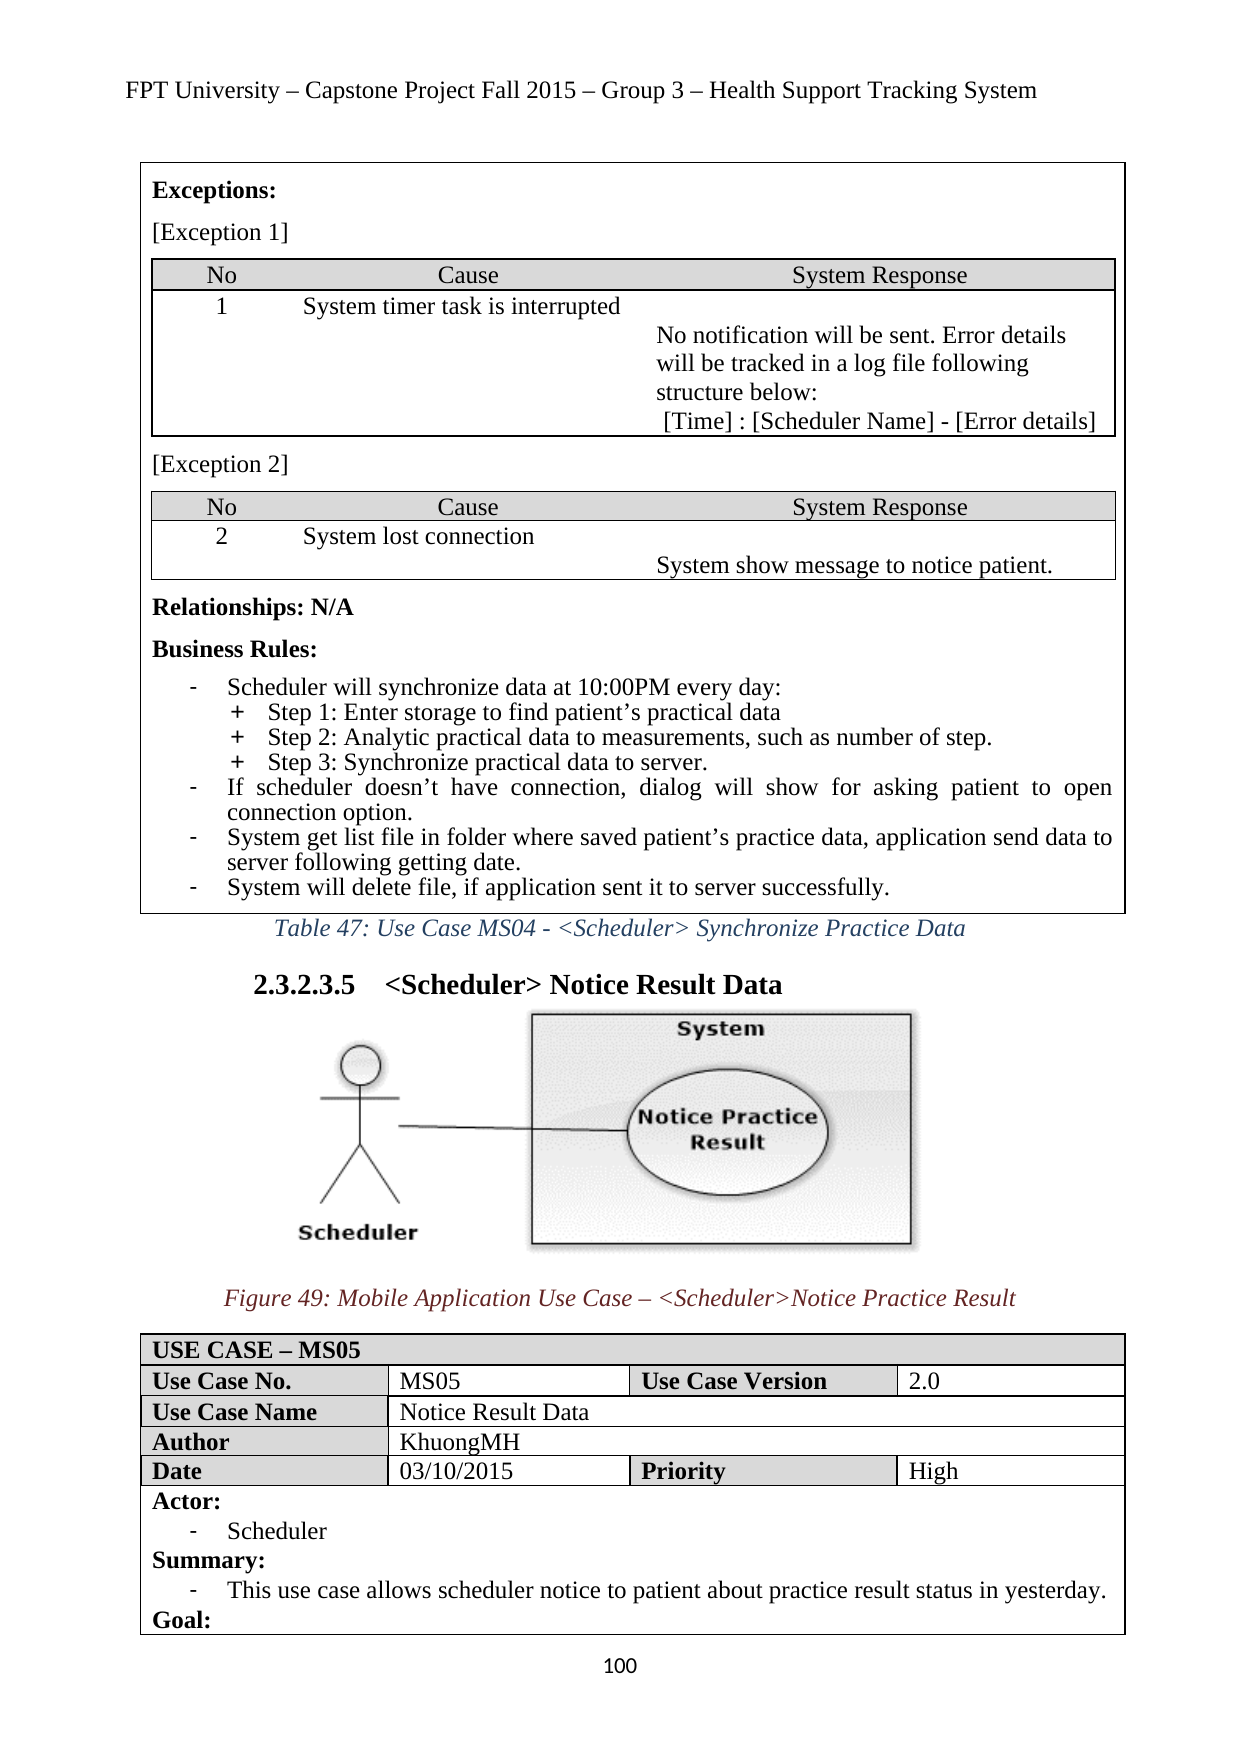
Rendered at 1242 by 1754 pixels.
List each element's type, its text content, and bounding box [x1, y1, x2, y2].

table_cell Priority [631, 1456, 896, 1485]
table_cell Author [141, 1427, 388, 1455]
text Table 47: Use Case MS04 - <Scheduler> Synchronize Practice Data [94, 913, 1146, 942]
subtitle <Scheduler> Notice Result Data [253, 967, 1146, 1001]
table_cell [141, 1486, 1124, 1633]
table_cell MS05 [389, 1366, 629, 1395]
table_cell Use Case Version [630, 1366, 897, 1395]
table_cell Notice Result Data [389, 1397, 1124, 1426]
table_cell KhuongMH [389, 1427, 1124, 1455]
table_header USE CASE – MS05 [141, 1335, 1124, 1364]
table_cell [141, 163, 1124, 912]
table_cell High [898, 1456, 1124, 1485]
table_cell Date [142, 1456, 387, 1485]
table_cell Use Case Name [142, 1396, 387, 1426]
table_cell 03/10/2015 [389, 1456, 629, 1485]
text Figure 49: Mobile Application Use Case – <Scheduler>Notice Practice Result [94, 1283, 1146, 1312]
table_cell Use Case No. [141, 1366, 388, 1395]
picture [289, 1007, 951, 1284]
table_cell 2.0 [898, 1366, 1124, 1395]
